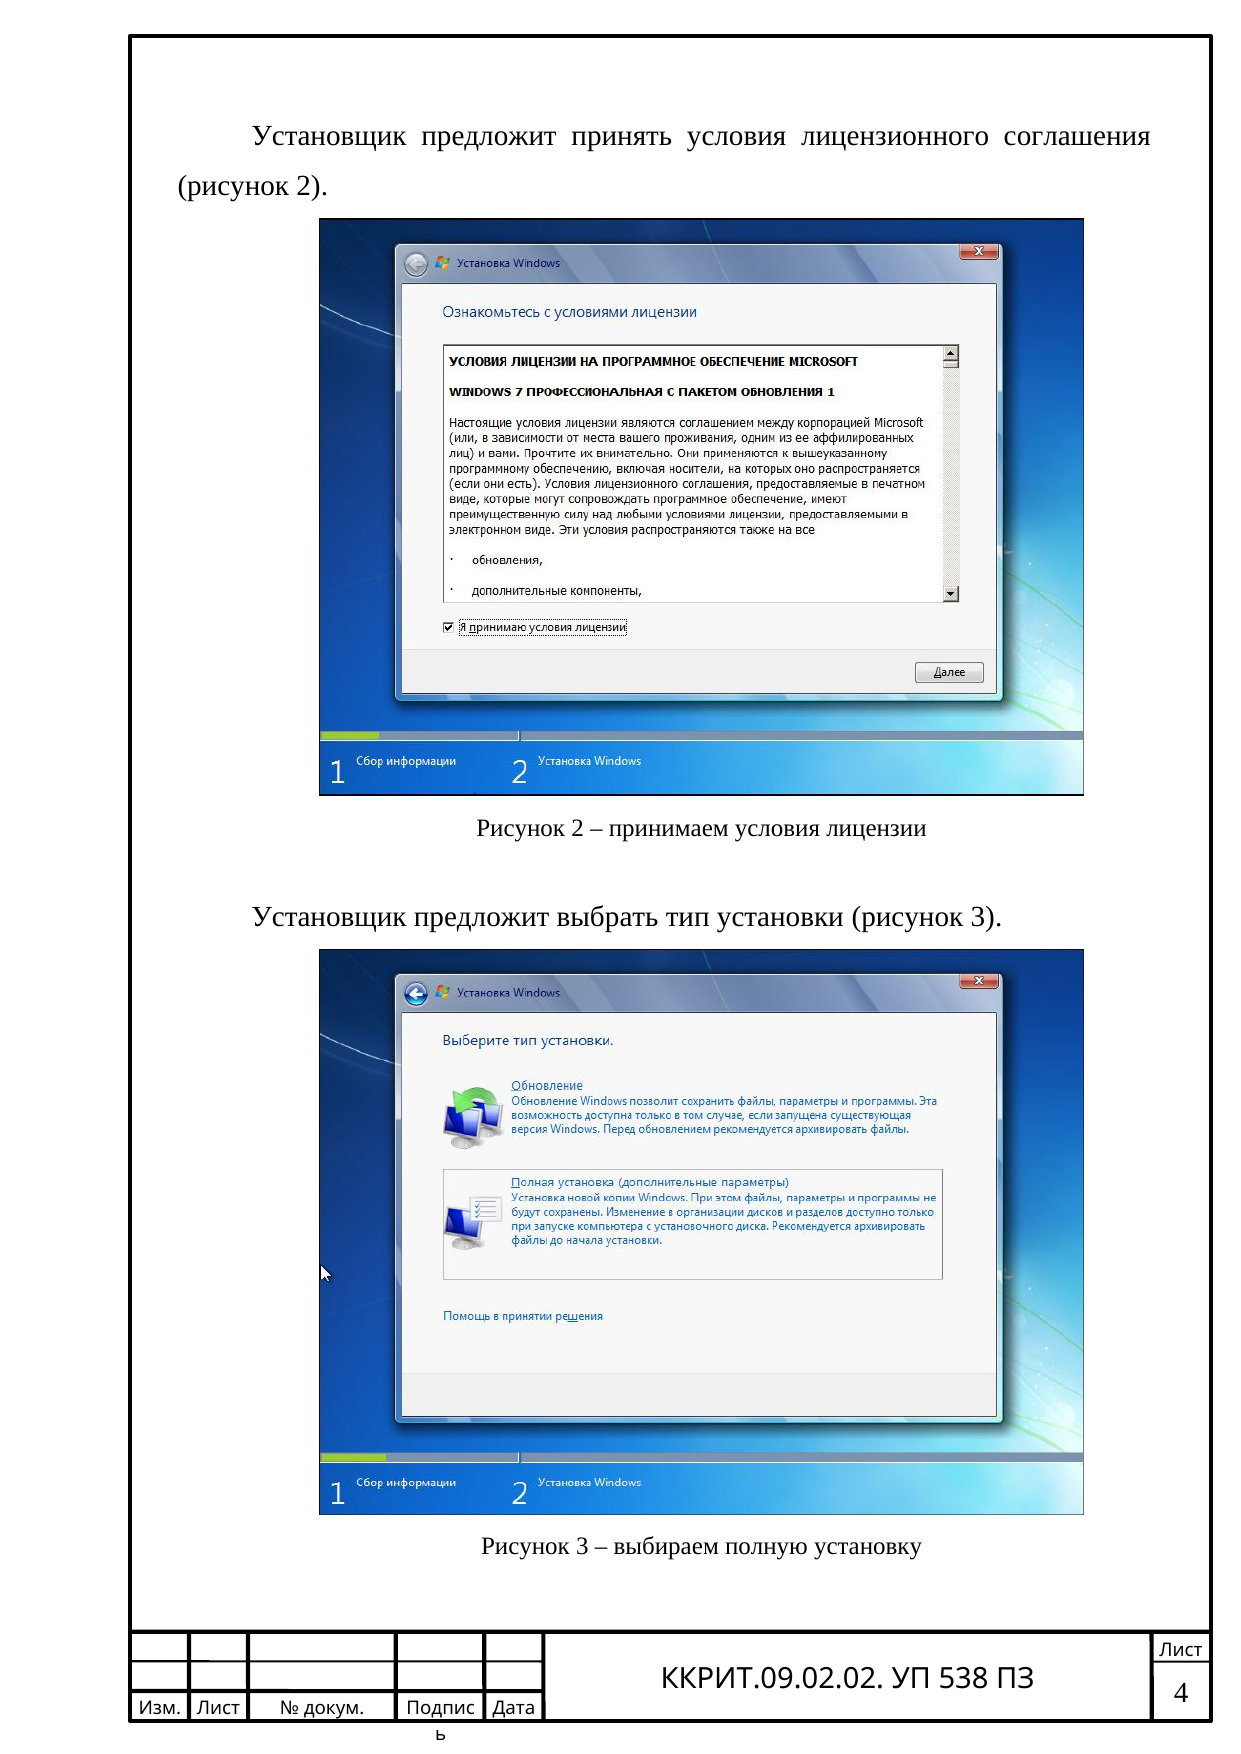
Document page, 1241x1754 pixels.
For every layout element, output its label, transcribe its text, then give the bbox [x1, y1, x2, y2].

picture [319, 949, 1084, 1515]
text Рисунок 2 – принимаем условия лицензии [177, 813, 1152, 842]
text Рисунок 3 – выбираем полную установку [177, 1531, 1152, 1560]
picture [319, 218, 1084, 796]
text Установщик предложит выбрать тип установки (рисунок 3). [177, 899, 1152, 933]
text Установщик предложит принять условия лицензионного соглашения (рисунок 2). [177, 118, 1152, 202]
